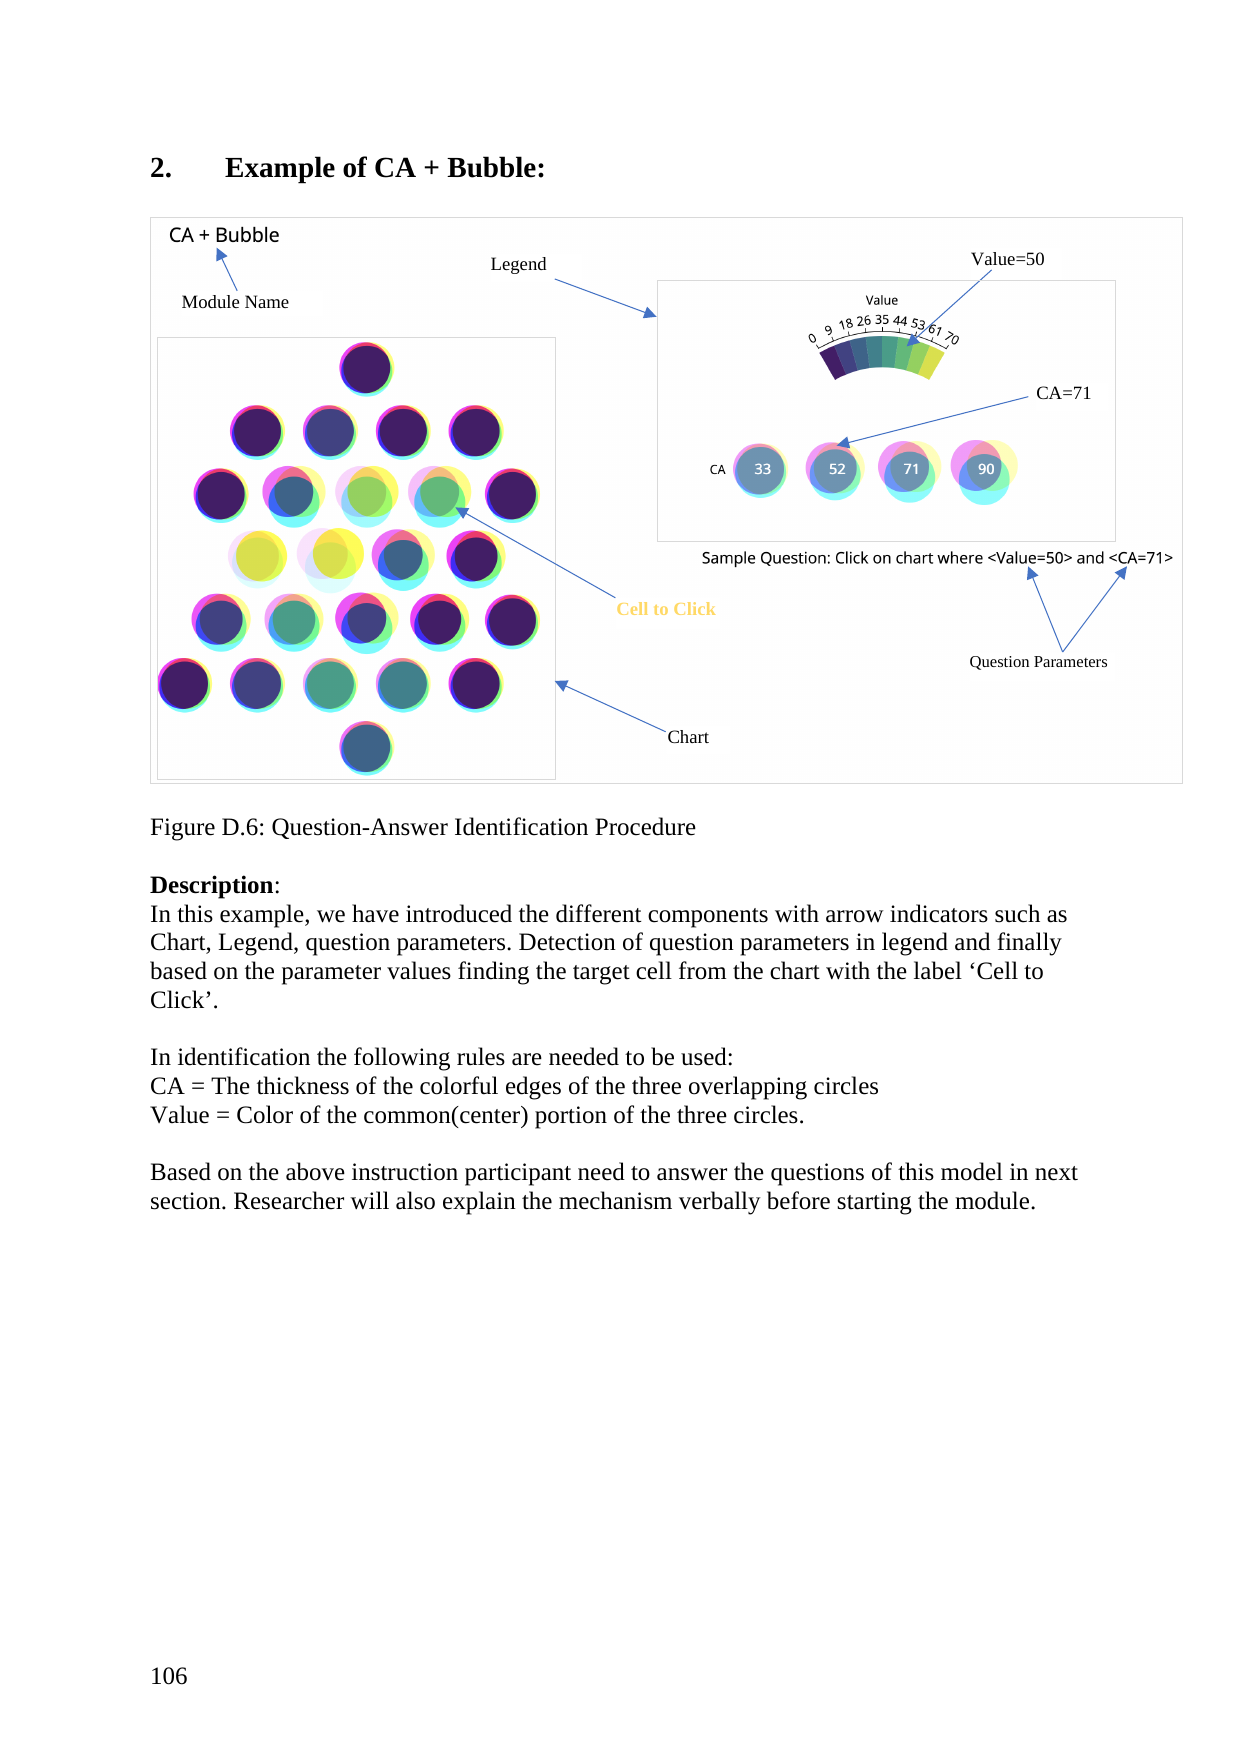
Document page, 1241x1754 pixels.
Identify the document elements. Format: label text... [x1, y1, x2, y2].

text Value = Color of the common(center) portion of the three circles. [150, 1100, 1090, 1129]
text CA = The thickness of the colorful edges of the three overlapping circles [150, 1071, 1090, 1100]
text In this example, we have introduced the different components with arrow indicators such as Chart, Legend, question parameters. Detection of question parameters in legend and finally based on the parameter values finding the target cell from the chart with the label ‘Cell to Click’. [150, 899, 1090, 1014]
picture [151, 218, 1182, 783]
text Figure D.6: Question-Answer Identification Procedure [150, 812, 1090, 841]
text Based on the above instruction participant need to answer the questions of this model in next section. Researcher will also explain the mechanism verbally before starting the module. [150, 1157, 1090, 1215]
text 2. Example of CA + Bubble: [150, 150, 1090, 183]
text In identification the following rules are needed to be used: [150, 1042, 1090, 1071]
text Description: [150, 870, 1090, 899]
